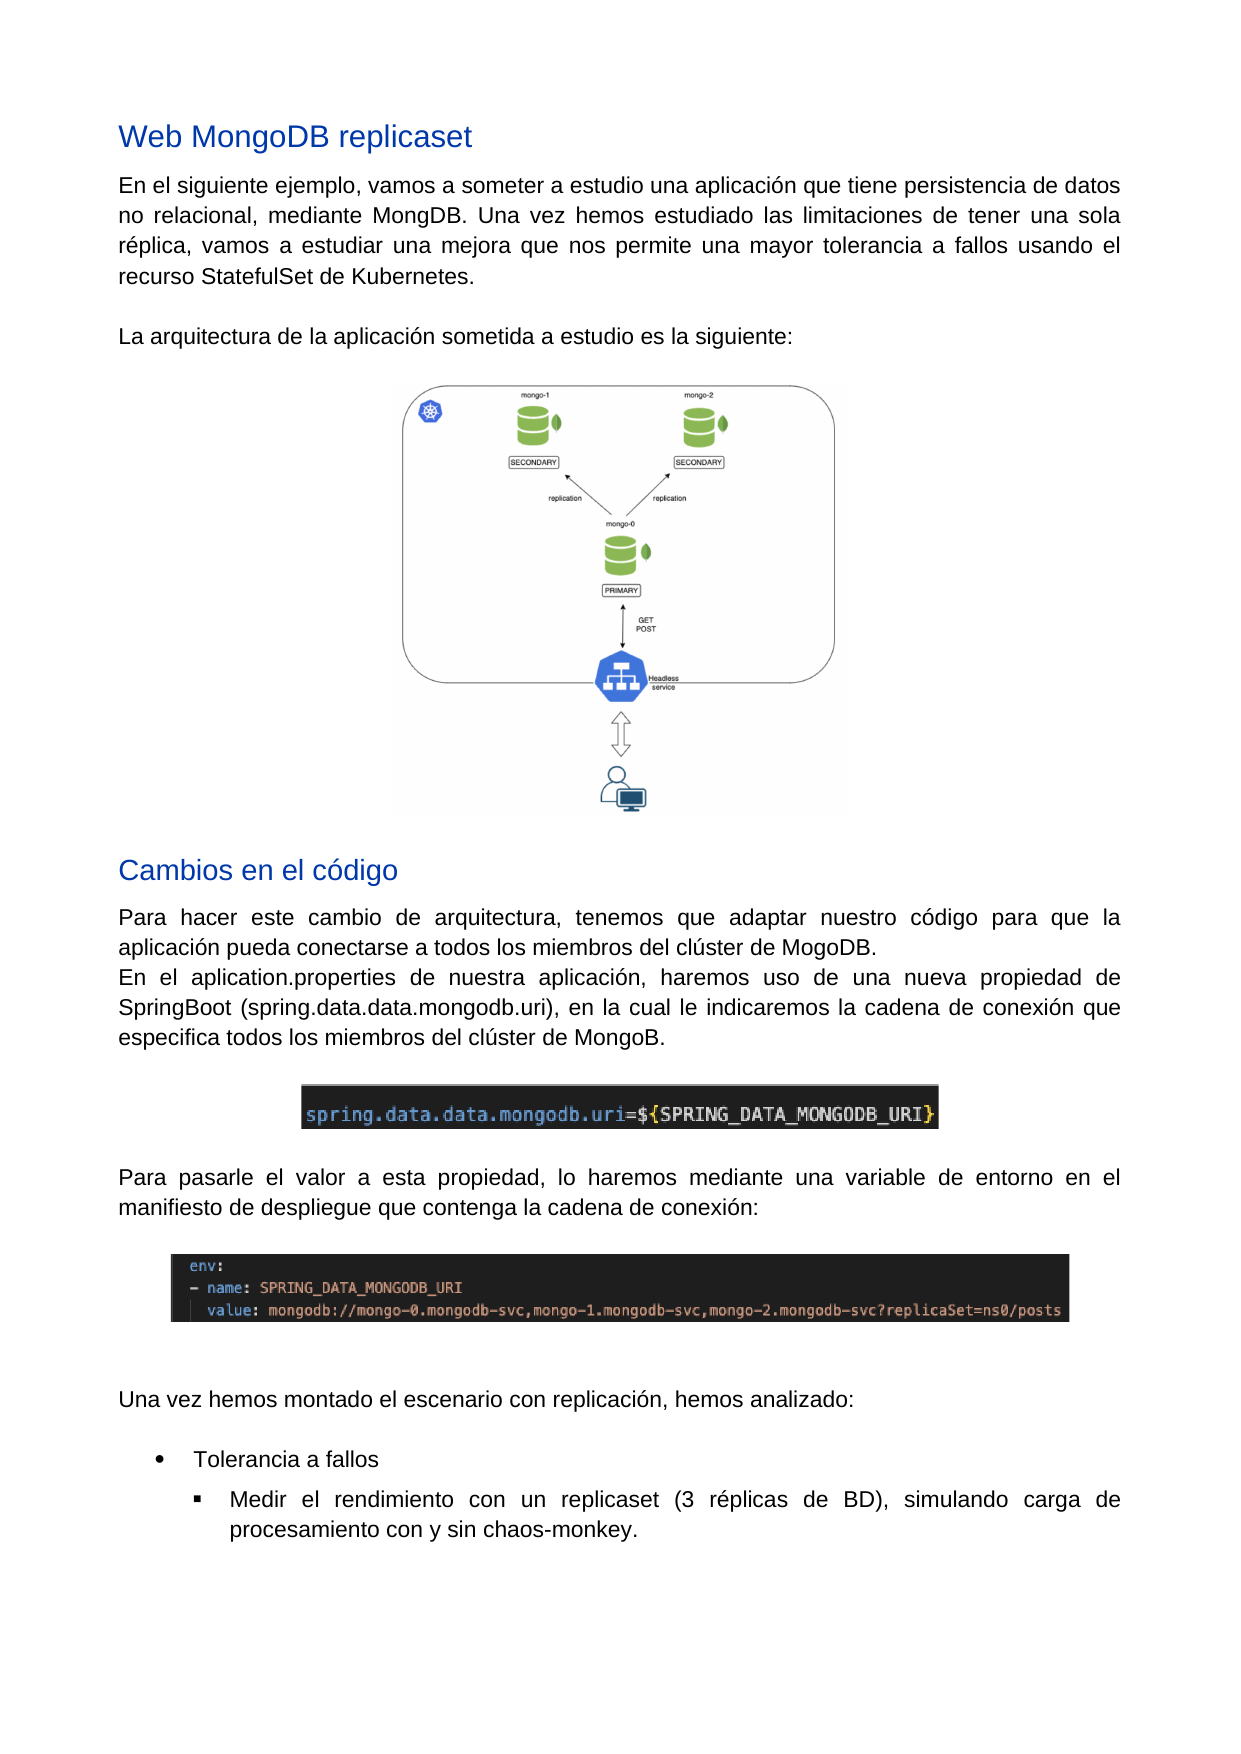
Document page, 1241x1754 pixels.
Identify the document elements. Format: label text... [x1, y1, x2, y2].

list Tolerancia a fallos [156, 1446, 1122, 1473]
list Medir el rendimiento con un replicaset (3 réplicas de BD), simulando carga de procesamiento con y sin chaos-monkey. [192, 1486, 1122, 1542]
text En el siguiente ejemplo, vamos a someter a estudio una aplicación que tiene persistencia de datos no relacional, mediante MongDB. Una vez hemos estudiado las limitaciones de tener una sola réplica, vamos a estudiar una mejora que nos permite una mayor tolerancia a fallos usando el recurso StatefulSet de Kubernetes. [118, 172, 1122, 289]
text Para pasarle el valor a esta propiedad, lo haremos mediante una variable de entorno en el manifiesto de despliegue que contenga la cadena de conexión: [118, 1163, 1122, 1220]
subtitle Web MongoDB replicaset [118, 118, 1122, 154]
text En el aplication.properties de nuestra aplicación, haremos uso de una nueva propiedad de SpringBoot (spring.data.data.mongodb.uri), en la cual le indicaremos la cadena de conexión que especifica todos los miembros del clúster de MongoB. [118, 964, 1122, 1051]
subtitle Cambios en el código [118, 853, 1122, 887]
picture [170, 1254, 1070, 1322]
picture [391, 383, 850, 815]
text La arquitectura de la aplicación sometida a estudio es la siguiente: [118, 323, 1122, 349]
picture [301, 1084, 939, 1129]
text Una vez hemos montado el escenario con replicación, hemos analizado: [118, 1386, 1122, 1412]
text Para hacer este cambio de arquitectura, tenemos que adaptar nuestro código para que la aplicación pueda conectarse a todos los miembros del clúster de MogoDB. [118, 903, 1122, 960]
